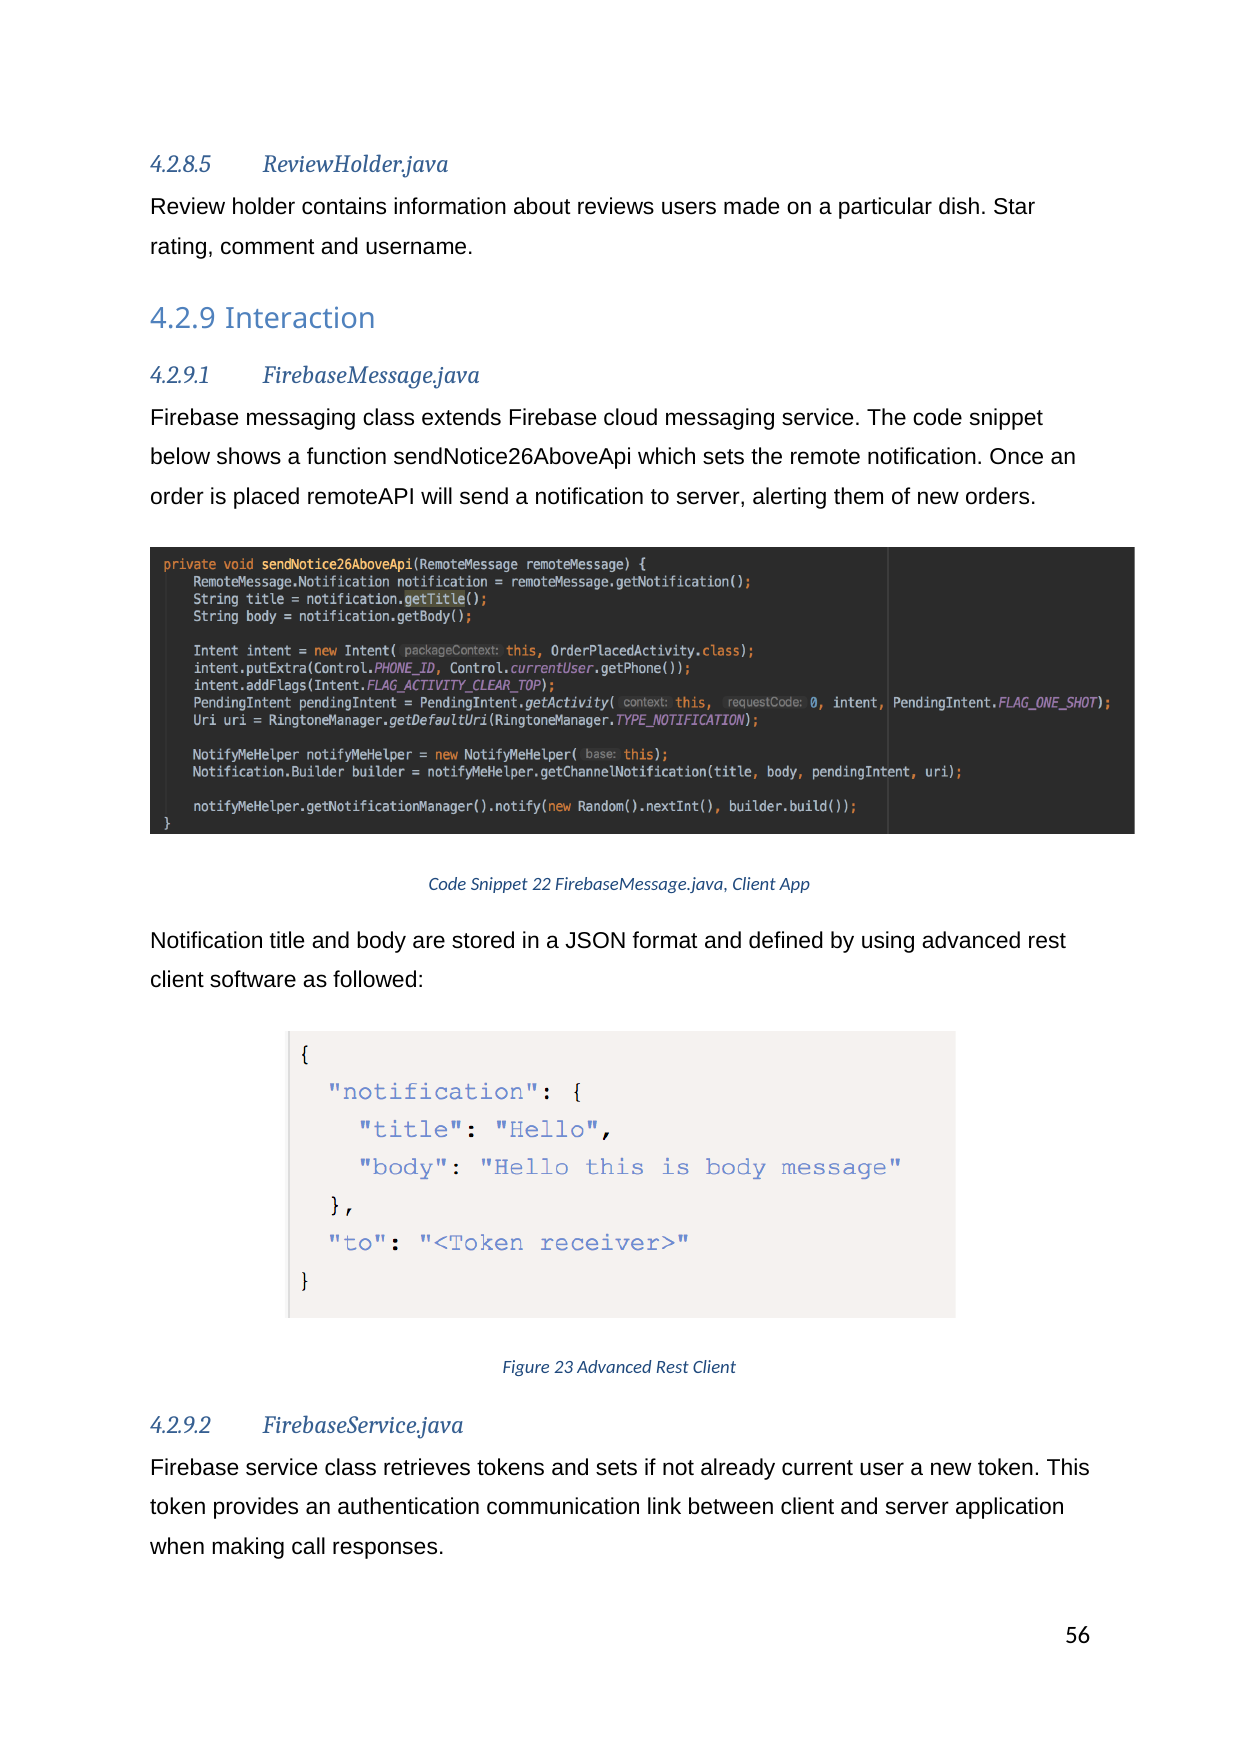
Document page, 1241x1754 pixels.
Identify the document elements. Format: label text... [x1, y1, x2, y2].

text Review holder contains information about reviews users made on a particular dish. Star rating, comment and username. [150, 193, 1090, 259]
picture [284, 1031, 956, 1318]
text Figure 23 Advanced Rest Client [150, 1355, 1090, 1378]
text FirebaseService.java [150, 1411, 1090, 1439]
text Firebase messaging class extends Firebase cloud messaging service. The code snippet below shows a function sendNotice26AboveApi which sets the remote notification. Once an order is placed remoteAPI will send a notification to server, alerting them of new orders. [150, 404, 1090, 509]
text ReviewHolder.java [150, 150, 1090, 179]
text Code Snippet 22 FirebaseMessage.java, Client App [150, 872, 1090, 895]
text FirebaseMessage.java [150, 361, 1090, 389]
text Notification title and body are stored in a JSON format and defined by using advanced rest client software as followed: [150, 927, 1090, 993]
subtitle Interaction [150, 297, 1090, 337]
picture [150, 547, 1135, 834]
text Firebase service class retrieves tokens and sets if not already current user a new token. This token provides an authentication communication link between client and server application when making call responses. [150, 1454, 1090, 1559]
